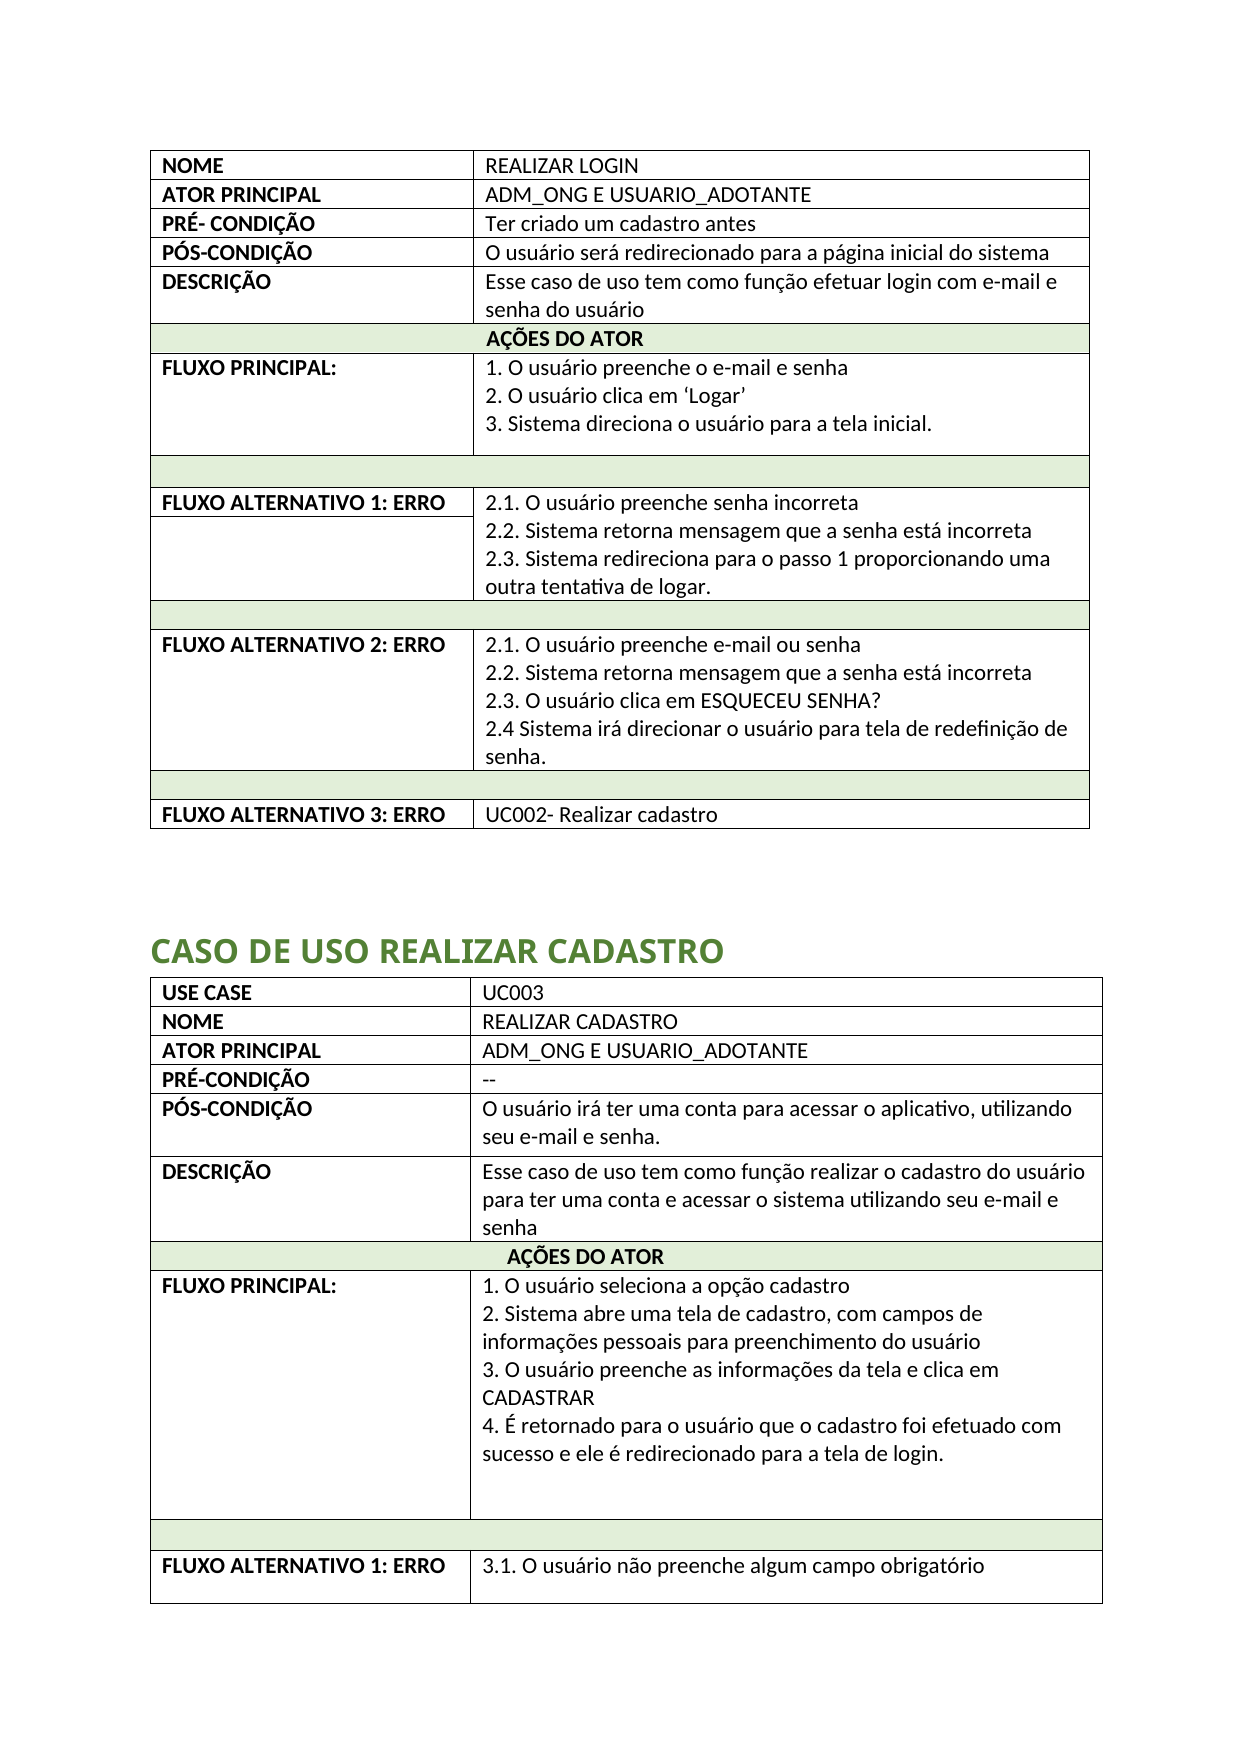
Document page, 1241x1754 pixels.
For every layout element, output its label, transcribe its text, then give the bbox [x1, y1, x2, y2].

table_cell FLUXO ALTERNATIVO 1: ERRO [151, 488, 473, 516]
table_cell AÇÕES DO ATOR [151, 1242, 1102, 1270]
table_cell 2.1. O usuário preenche e-mail ou senha 2.2. Sistema retorna mensagem que a senha está incorreta 2.3. O usuário clica em ESQUECEU SENHA? 2.4 Sistema irá direcionar o usuário para tela de redefinição de senha. [474, 630, 1089, 770]
table_cell 1. O usuário preenche o e-mail e senha 2. O usuário clica em ‘Logar’ 3. Sistema direciona o usuário para a tela inicial. [474, 354, 1089, 455]
table_cell ATOR PRINCIPAL [151, 180, 473, 208]
table_cell REALIZAR CADASTRO [471, 1007, 1102, 1035]
table_header UC003 [471, 978, 1102, 1006]
table_cell PÓS-CONDIÇÃO [151, 238, 473, 266]
table_cell FLUXO ALTERNATIVO 2: ERRO [151, 630, 473, 770]
table_cell Esse caso de uso tem como função realizar o cadastro do usuário para ter uma conta e acessar o sistema utilizando seu e-mail e senha [471, 1157, 1102, 1241]
table_cell [151, 456, 1089, 487]
table_cell O usuário será redirecionado para a página inicial do sistema [474, 238, 1089, 266]
table_cell NOME [151, 1007, 470, 1035]
table_cell AÇÕES DO ATOR [151, 324, 1089, 352]
table_cell FLUXO PRINCIPAL: [151, 1271, 470, 1518]
table_cell ADM_ONG E USUARIO_ADOTANTE [474, 180, 1089, 208]
table_cell DESCRIÇÃO [151, 1157, 470, 1241]
table_cell O usuário irá ter uma conta para acessar o aplicativo, utilizando seu e-mail e senha. [471, 1094, 1102, 1156]
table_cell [471, 1551, 1102, 1603]
table_cell PRÉ-CONDIÇÃO [151, 1065, 470, 1093]
table_cell PÓS-CONDIÇÃO [151, 1094, 470, 1156]
table_cell ADM_ONG E USUARIO_ADOTANTE [471, 1036, 1102, 1064]
table_cell FLUXO PRINCIPAL: [151, 354, 473, 455]
table_header USE CASE [151, 978, 470, 1006]
table_cell REALIZAR LOGIN [474, 151, 1089, 179]
table_cell 2.1. O usuário preenche senha incorreta 2.2. Sistema retorna mensagem que a senha está incorreta 2.3. Sistema redireciona para o passo 1 proporcionando uma outra tentativa de logar. [474, 488, 1089, 600]
table_cell Esse caso de uso tem como função efetuar login com e-mail e senha do usuário [474, 267, 1089, 323]
table_cell -- [471, 1065, 1102, 1093]
table_cell Ter criado um cadastro antes [474, 209, 1089, 237]
table_cell [151, 517, 473, 600]
table_cell ATOR PRINCIPAL [151, 1036, 470, 1064]
table_cell PRÉ- CONDIÇÃO [151, 209, 473, 237]
table_cell 1. O usuário seleciona a opção cadastro 2. Sistema abre uma tela de cadastro, com campos de informações pessoais para preenchimento do usuário 3. O usuário preenche as informações da tela e clica em CADASTRAR 4. É retornado para o usuário que o cadastro foi efetuado com sucesso e ele é redirecionado para a tela de login. [471, 1271, 1102, 1518]
table_cell [151, 1520, 1102, 1550]
subtitle CASO DE USO REALIZAR CADASTRO [150, 928, 1090, 973]
table_cell DESCRIÇÃO [151, 267, 473, 323]
table_cell NOME [151, 151, 473, 179]
table_cell [151, 771, 1089, 799]
table_cell UC002- Realizar cadastro [474, 800, 1089, 828]
table_cell FLUXO ALTERNATIVO 3: ERRO [151, 800, 473, 828]
table_cell [151, 601, 1089, 629]
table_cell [151, 1551, 470, 1603]
